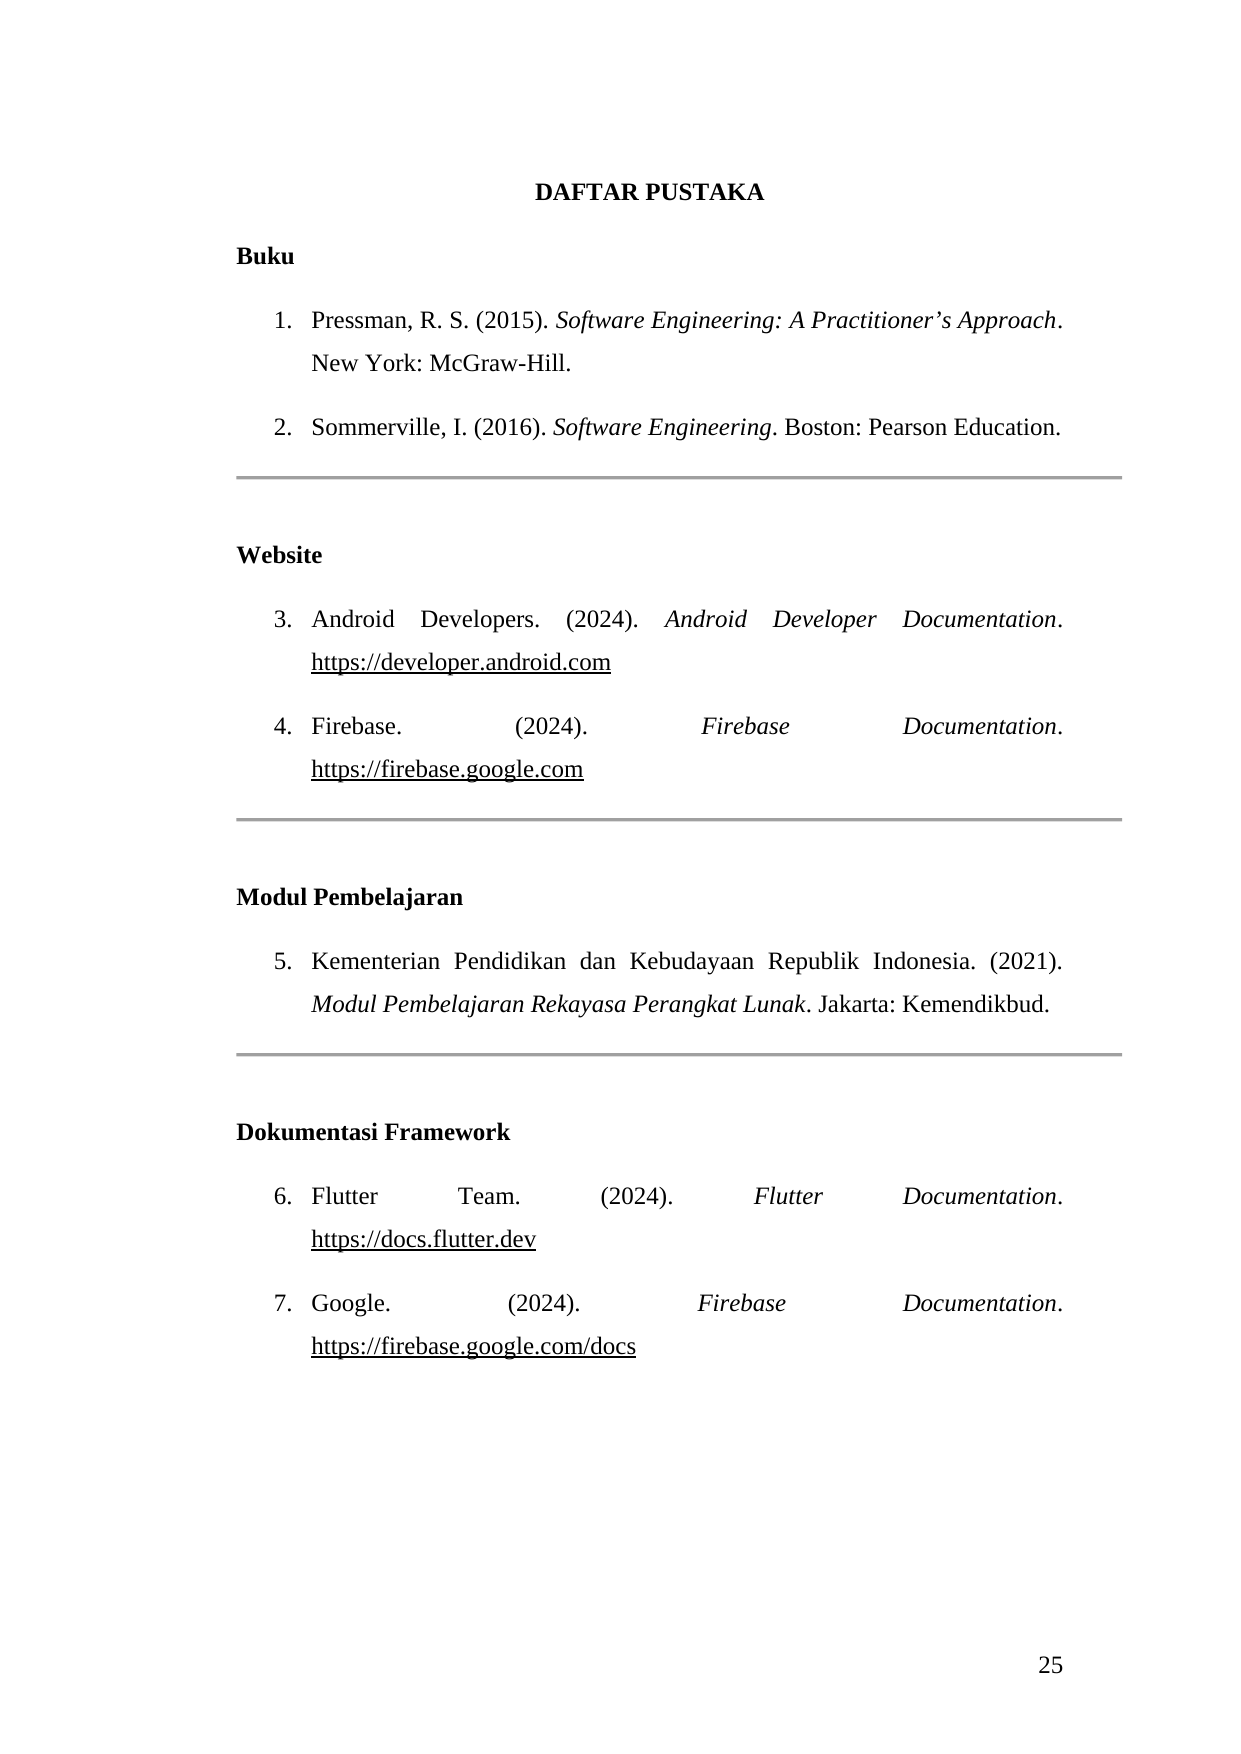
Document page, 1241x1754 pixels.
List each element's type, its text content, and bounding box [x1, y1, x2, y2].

text Website [236, 540, 1063, 569]
list Android Developers. (2024). Android Developer Documentation. https://developer.android.com [274, 604, 1063, 676]
list Pressman, R. S. (2015). Software Engineering: A Practitioner’s Approach. New York: McGraw-Hill. [274, 305, 1063, 377]
list Flutter Team. (2024). Flutter Documentation. https://docs.flutter.dev [274, 1181, 1063, 1253]
list Google. (2024). Firebase Documentation. https://firebase.google.com/docs [274, 1288, 1063, 1360]
list Sommerville, I. (2016). Software Engineering. Boston: Pearson Education. [274, 412, 1063, 441]
text Modul Pembelajaran [236, 882, 1063, 911]
subtitle DAFTAR PUSTAKA [236, 177, 1063, 206]
list Firebase. (2024). Firebase Documentation. https://firebase.google.com [274, 711, 1063, 783]
text Dokumentasi Framework [236, 1117, 1063, 1146]
text Buku [236, 241, 1063, 270]
list Kementerian Pendidikan dan Kebudayaan Republik Indonesia. (2021). Modul Pembelajaran Rekayasa Perangkat Lunak. Jakarta: Kemendikbud. [274, 946, 1063, 1018]
